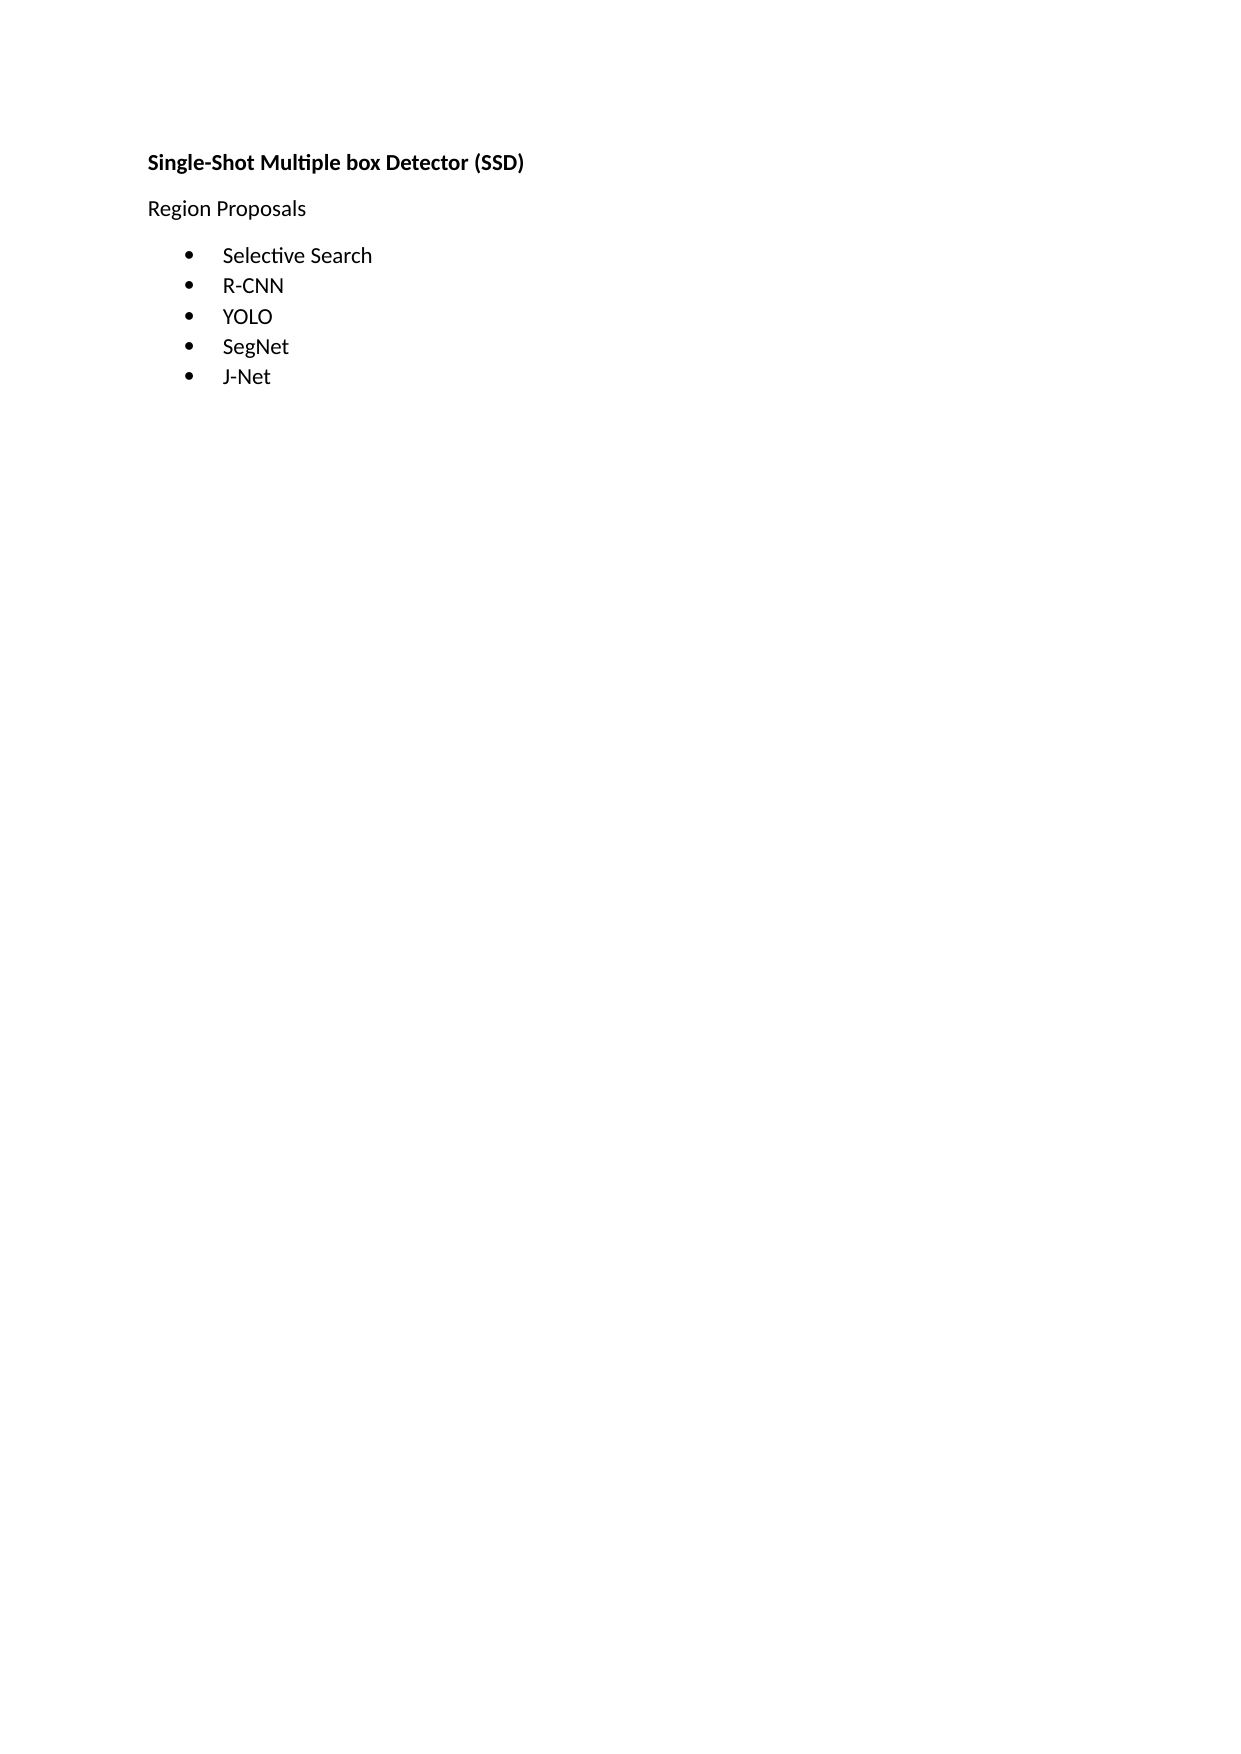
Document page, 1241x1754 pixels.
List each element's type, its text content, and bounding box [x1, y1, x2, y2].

list SegNet [185, 332, 1093, 360]
list J-Net [185, 362, 1093, 390]
list R-CNN [185, 272, 1093, 299]
text Single-Shot Multiple box Detector (SSD) [148, 148, 1093, 176]
list Selective Search [185, 241, 1093, 269]
list YOLO [185, 302, 1093, 330]
text Region Proposals [148, 194, 1093, 222]
